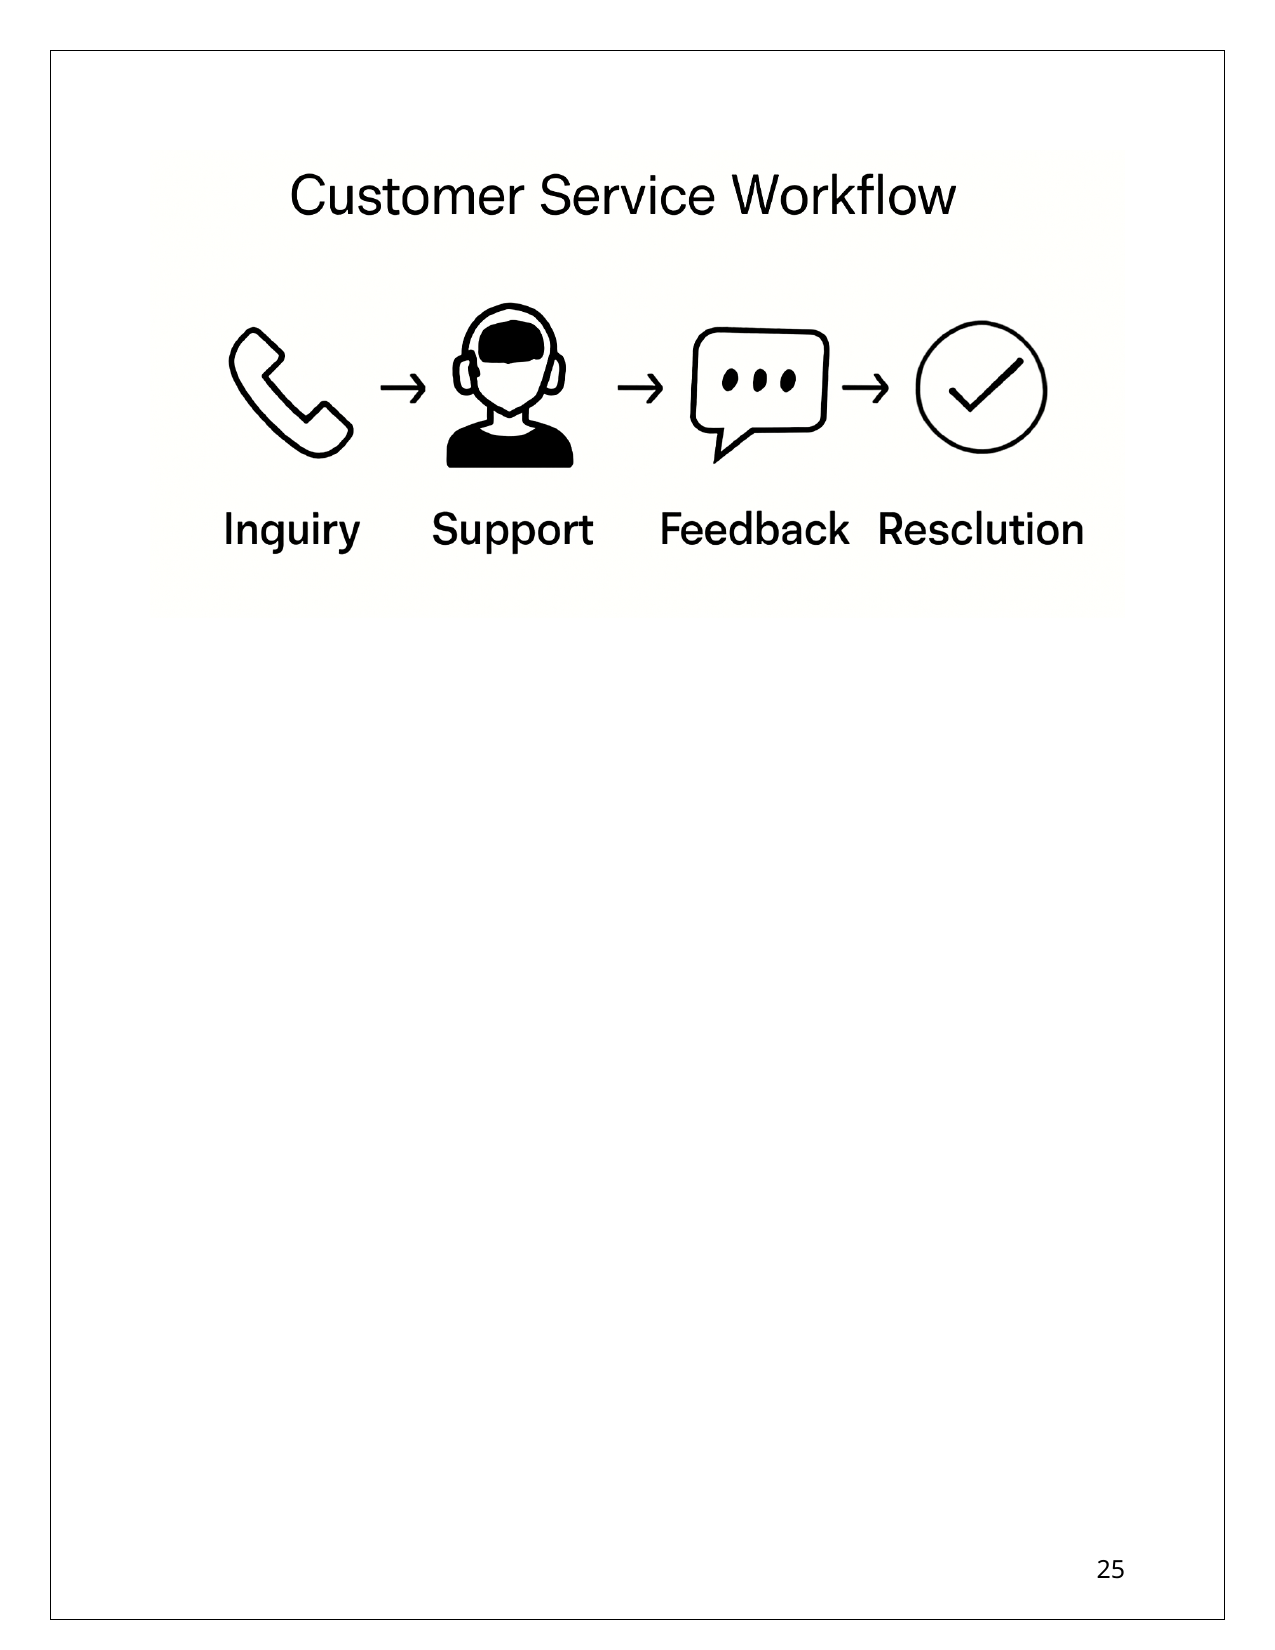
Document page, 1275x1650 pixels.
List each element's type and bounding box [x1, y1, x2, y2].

picture [150, 150, 1125, 618]
